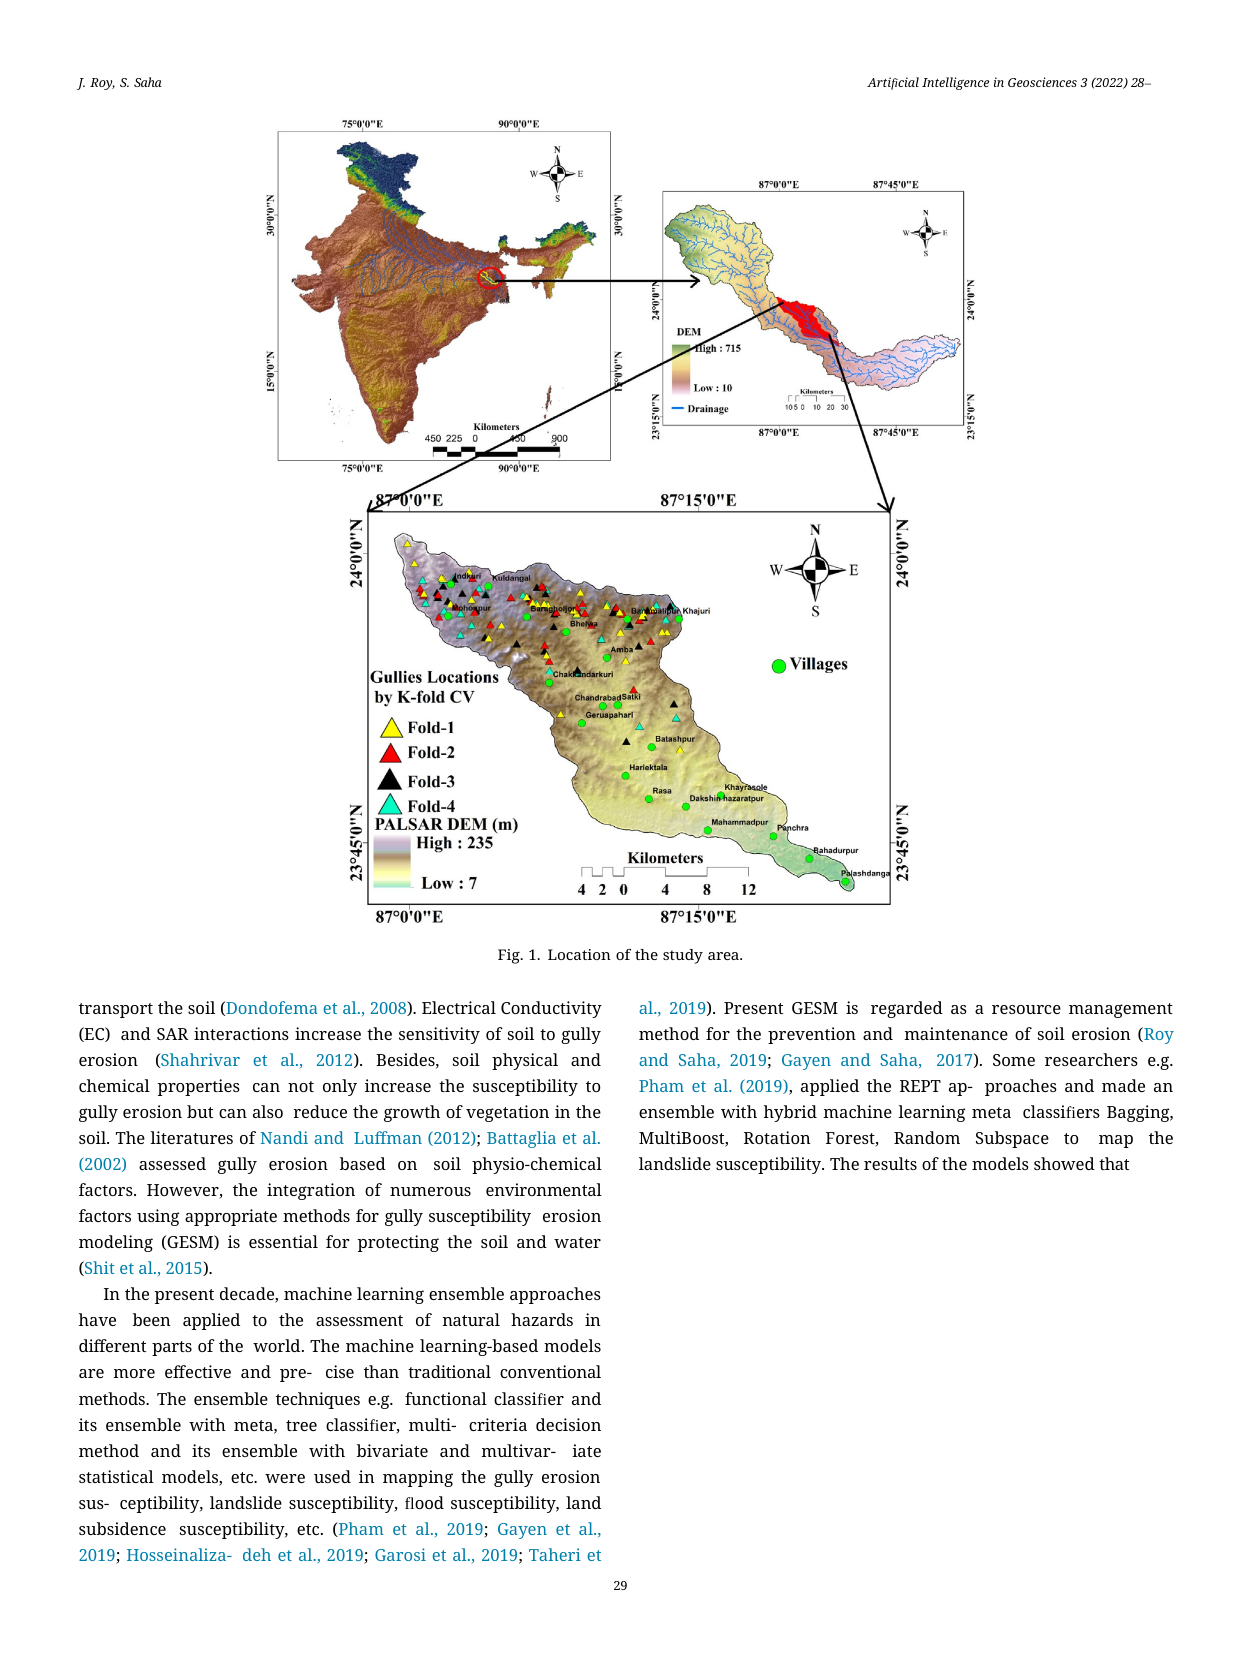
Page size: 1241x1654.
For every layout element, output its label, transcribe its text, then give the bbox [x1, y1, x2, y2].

picture [841, 1057, 848, 1065]
picture [403, 1135, 410, 1143]
text transport the soil (Dondofema et al., 2008). Electrical Conductivity (EC) and SAR interactions increase the sensitivity of soil to gully erosion (Shahrivar et al., 2012). Besides, soil physical and chemical properties can not only increase the susceptibility to gully erosion but can also reduce the growth of vegetation in the soil. The literatures of Nandi and Luffman (2012); Battaglia et al. (2002) assessed gully erosion based on soil physio-chemical factors. However, the integration of numerous environmental factors using appropriate methods for gully susceptibility erosion modeling (GESM) is essential for protecting the soil and water (Shit et al., 2015). [78, 996, 601, 1279]
picture [583, 1135, 590, 1143]
picture [387, 1552, 394, 1560]
picture [548, 1135, 555, 1143]
text In the present decade, machine learning ensemble approaches have been applied to the assessment of natural hazards in different parts of the world. The machine learning-based models are more effective and pre- cise than traditional conventional methods. The ensemble techniques e.g. functional classifier and its ensemble with meta, tree classifier, multi- criteria decision method and its ensemble with bivariate and multivar- iate statistical models, etc. were used in mapping the gully erosion sus- ceptibility, landslide susceptibility, flood susceptibility, land subsidence susceptibility, etc. (Pham et al., 2019; Gayen et al., 2019; Hosseinaliza- deh et al., 2019; Garosi et al., 2019; Taheri et al., 2019). Present GESM is regarded as a resource management method for the prevention and maintenance of soil erosion (Roy and Saha, 2019; Gayen and Saha, 2017). Some researchers e.g. Pham et al. (2019), applied the REPT ap- proaches and made an ensemble with hybrid machine learning meta classifiers Bagging, MultiBoost, Rotation Forest, Random Subspace to map the landslide susceptibility. The results of the models showed that [638, 996, 1174, 1175]
picture [218, 1552, 225, 1560]
picture [264, 118, 976, 923]
picture [453, 1552, 460, 1560]
picture [660, 1083, 667, 1091]
text Fig. 1. Location of the study area. [67, 945, 1174, 965]
picture [281, 1057, 288, 1065]
picture [343, 1005, 350, 1013]
picture [139, 1265, 146, 1273]
picture [194, 1262, 201, 1268]
text In the present decade, machine learning ensemble approaches have been applied to the assessment of natural hazards in different parts of the world. The machine learning-based models are more effective and pre- cise than traditional conventional methods. The ensemble techniques e.g. functional classifier and its ensemble with meta, tree classifier, multi- criteria decision method and its ensemble with bivariate and multivar- iate statistical models, etc. were used in mapping the gully erosion sus- ceptibility, landslide susceptibility, flood susceptibility, land subsidence susceptibility, etc. (Pham et al., 2019; Gayen et al., 2019; Hosseinaliza- deh et al., 2019; Garosi et al., 2019; Taheri et al., 2019). Present GESM is regarded as a resource management method for the prevention and maintenance of soil erosion (Roy and Saha, 2019; Gayen and Saha, 2017). Some researchers e.g. Pham et al. (2019), applied the REPT ap- proaches and made an ensemble with hybrid machine learning meta classifiers Bagging, MultiBoost, Rotation Forest, Random Subspace to map the landslide susceptibility. The results of the models showed that [78, 1283, 601, 1566]
picture [416, 1526, 423, 1534]
